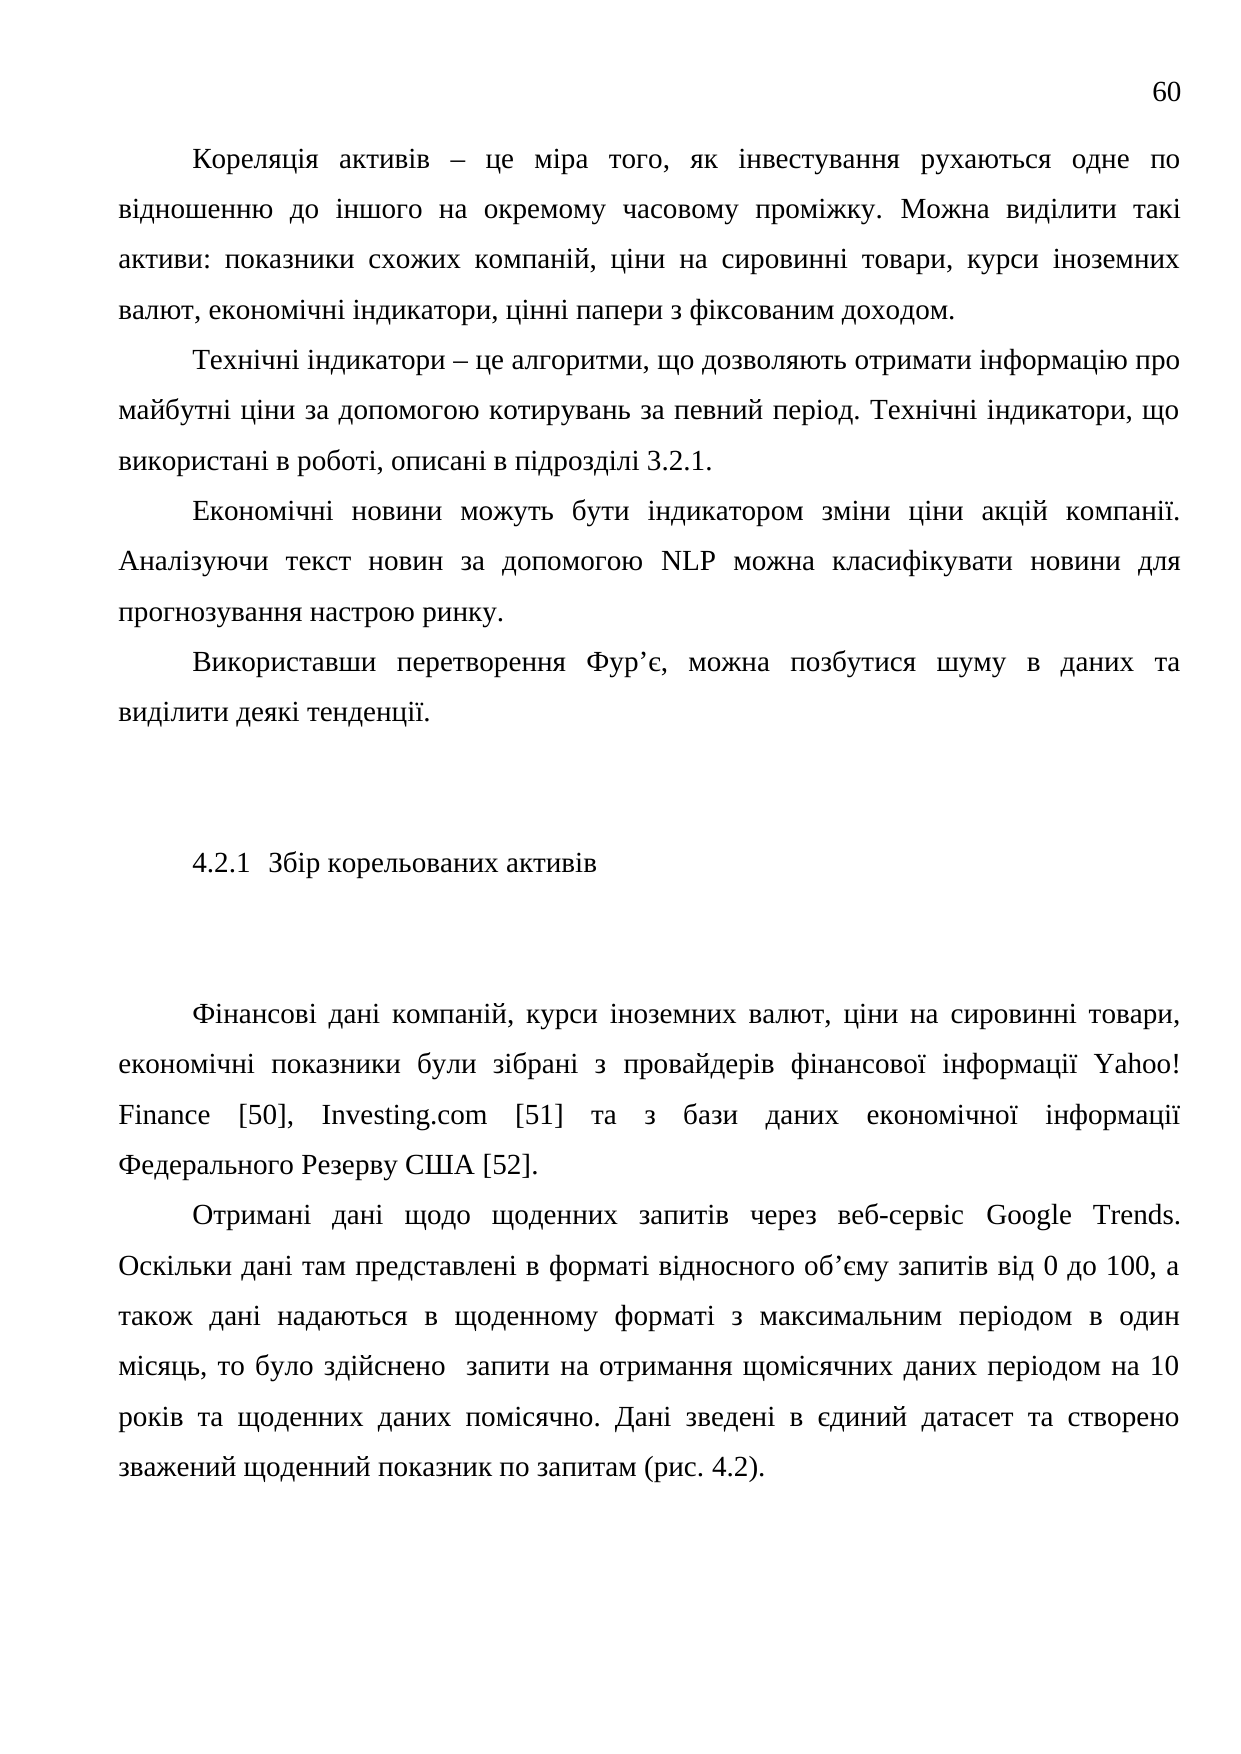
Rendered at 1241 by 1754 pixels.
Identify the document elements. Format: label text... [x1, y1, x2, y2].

subtitle Збір корельованих активів [118, 845, 1181, 879]
text Фінансові дані компаній, курси іноземних валют, ціни на сировинні товари, економічні показники були зібрані з провайдерів фінансової інформації Yahoo! Finance [50], Investing.com [51] та з бази даних економічної інформації Федерального Резерву США [52]. [118, 996, 1181, 1181]
text Кореляція активів – це міра того, як інвестування рухаються одне по відношенню до іншого на окремому часовому проміжку. Можна виділити такі активи: показники схожих компаній, ціни на сировинні товари, курси іноземних валют, економічні індикатори, цінні папери з фіксованим доходом. [118, 141, 1181, 325]
text Отримані дані щодо щоденних запитів через веб-сервіс Google Trends. Оскільки дані там представлені в форматі відносного об’єму запитів від 0 до 100, а також дані надаються в щоденному форматі з максимальним періодом в один місяць, то було здійснено запити на отримання щомісячних даних періодом на 10 років та щоденних даних помісячно. Дані зведені в єдиний датасет та створено зважений щоденний показник по запитам (рис. 4.2). [118, 1197, 1181, 1483]
text Використавши перетворення Фур’є, можна позбутися шуму в даних та виділити деякі тенденції. [118, 644, 1181, 728]
text Економічні новини можуть бути індикатором зміни ціни акцій компанії. Аналізуючи текст новин за допомогою NLP можна класифікувати новини для прогнозування настрою ринку. [118, 493, 1181, 627]
text Технічні індикатори – це алгоритми, що дозволяють отримати інформацію про майбутні ціни за допомогою котирувань за певний період. Технічні індикатори, що використані в роботі, описані в підрозділі 3.2.1. [118, 342, 1181, 476]
